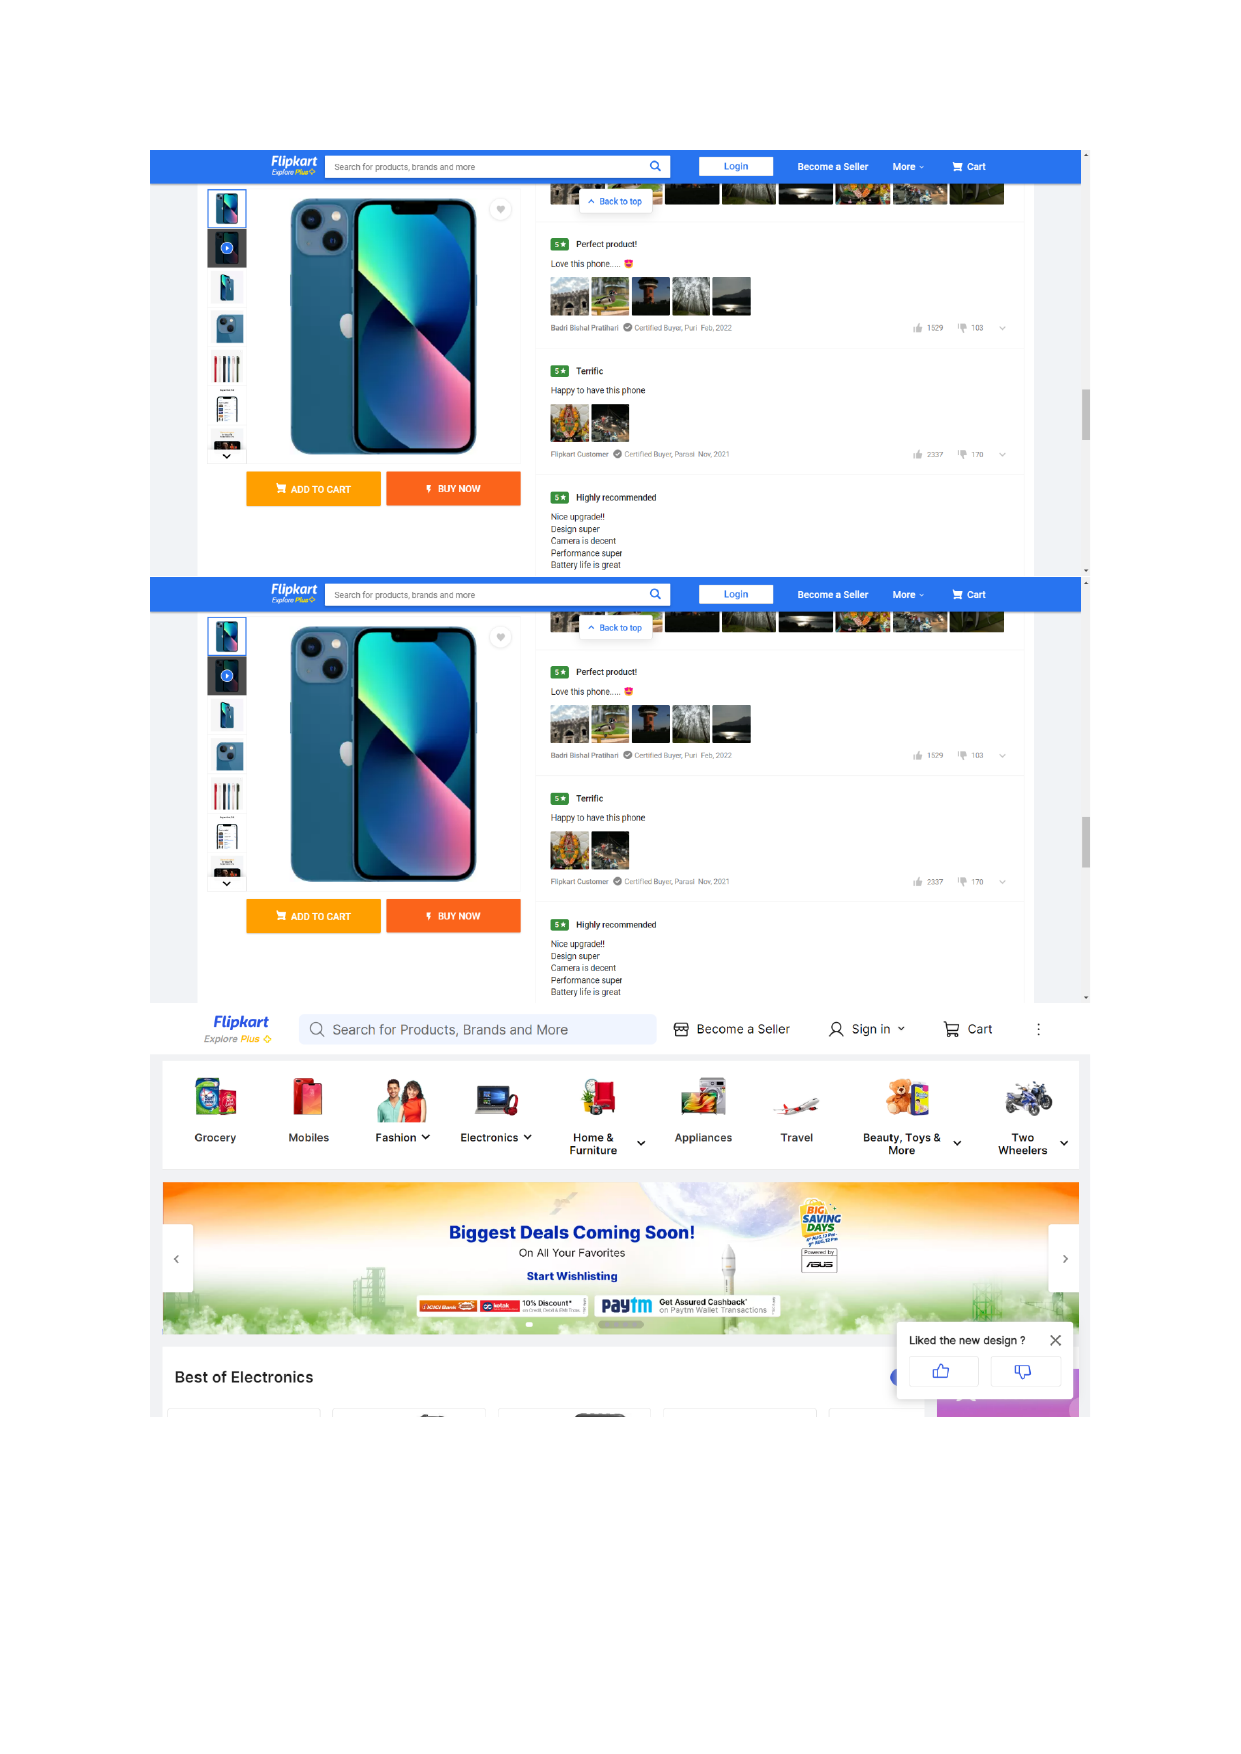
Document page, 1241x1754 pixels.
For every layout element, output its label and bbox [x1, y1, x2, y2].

picture [150, 577, 1091, 1003]
picture [150, 1004, 1091, 1417]
picture [150, 150, 1091, 576]
